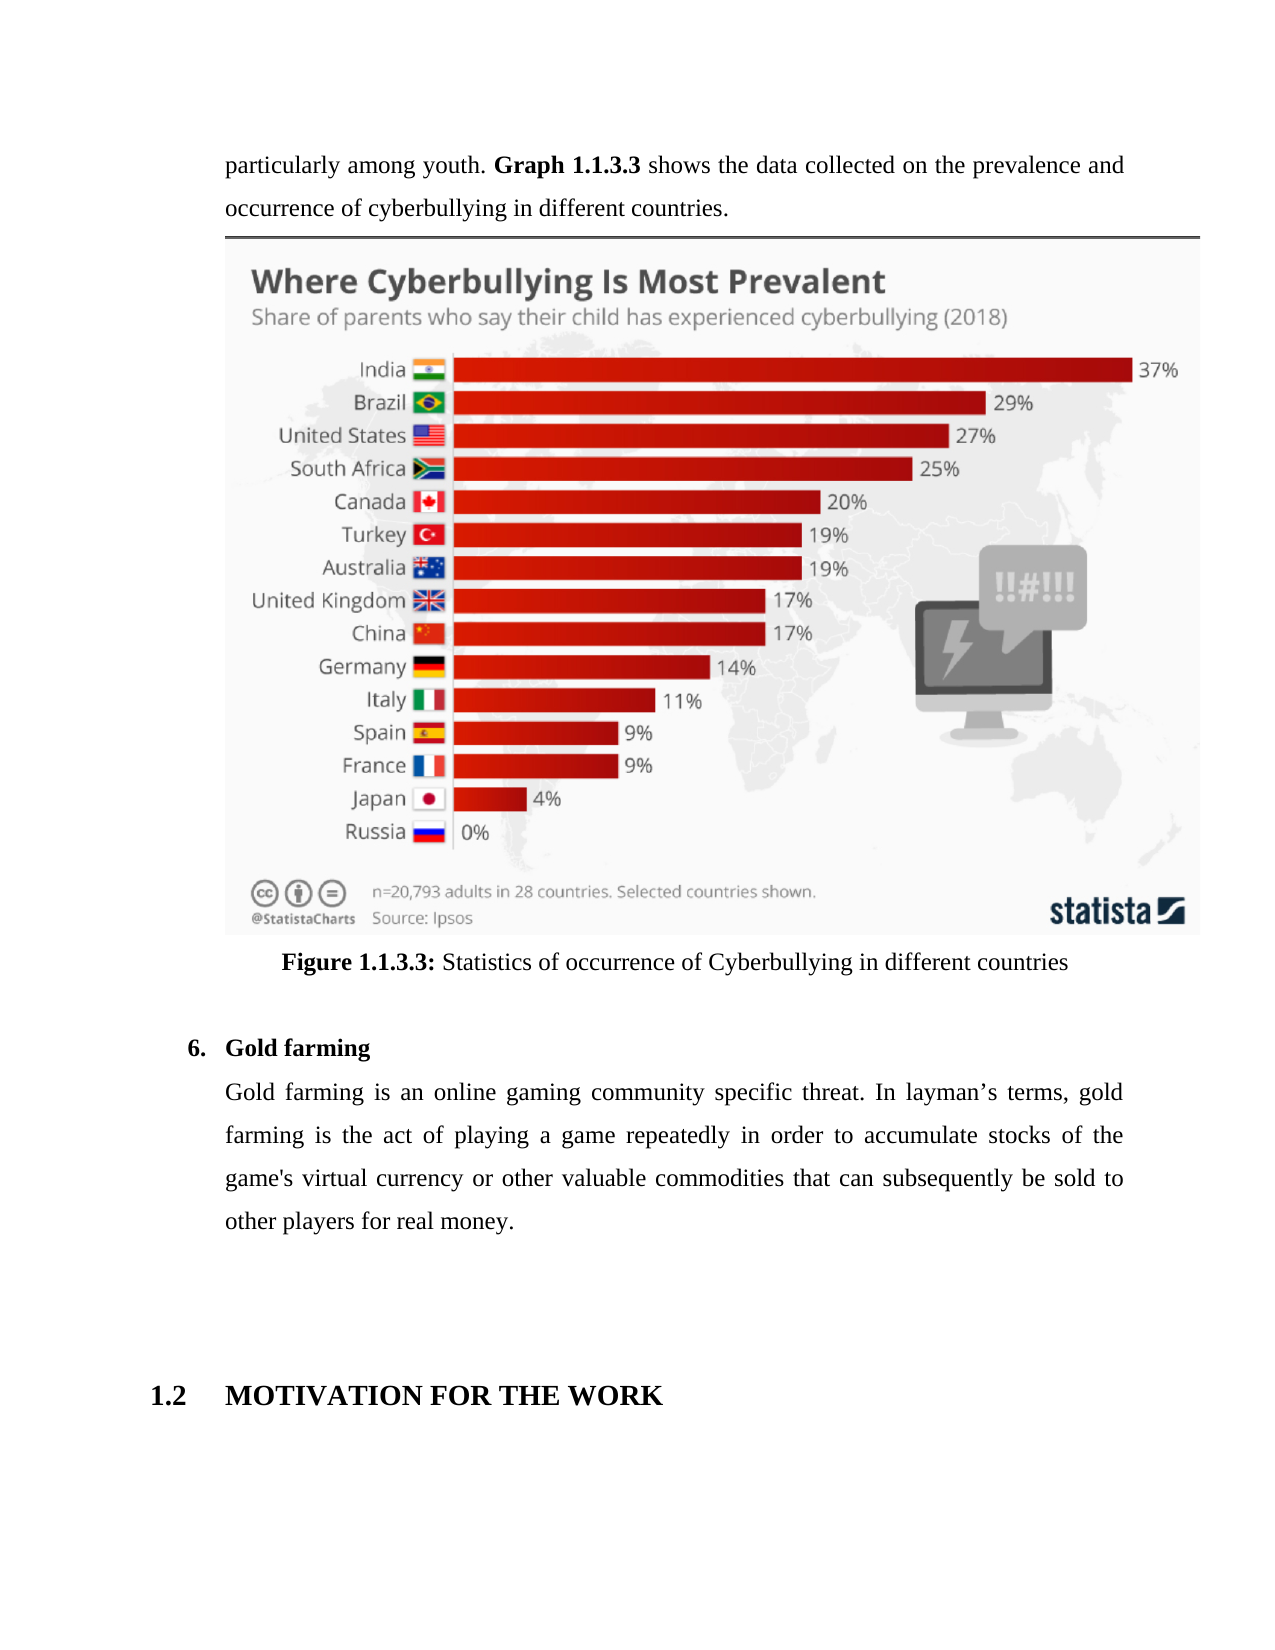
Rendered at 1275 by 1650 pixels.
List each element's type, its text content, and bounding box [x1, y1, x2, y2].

picture [225, 236, 1200, 935]
text Gold farming is an online gaming community specific threat. In layman’s terms, gold farming is the act of playing a game repeatedly in order to accumulate stocks of the game's virtual currency or other valuable commodities that can subsequently be sold to other players for real money. [225, 1077, 1125, 1235]
text 1.2 MOTIVATION FOR THE WORK [150, 1378, 1125, 1412]
list Gold farming [187, 1033, 1125, 1062]
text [225, 150, 1125, 222]
text Figure 1.1.3.3: Statistics of occurrence of Cyberbullying in different countries [225, 947, 1125, 976]
